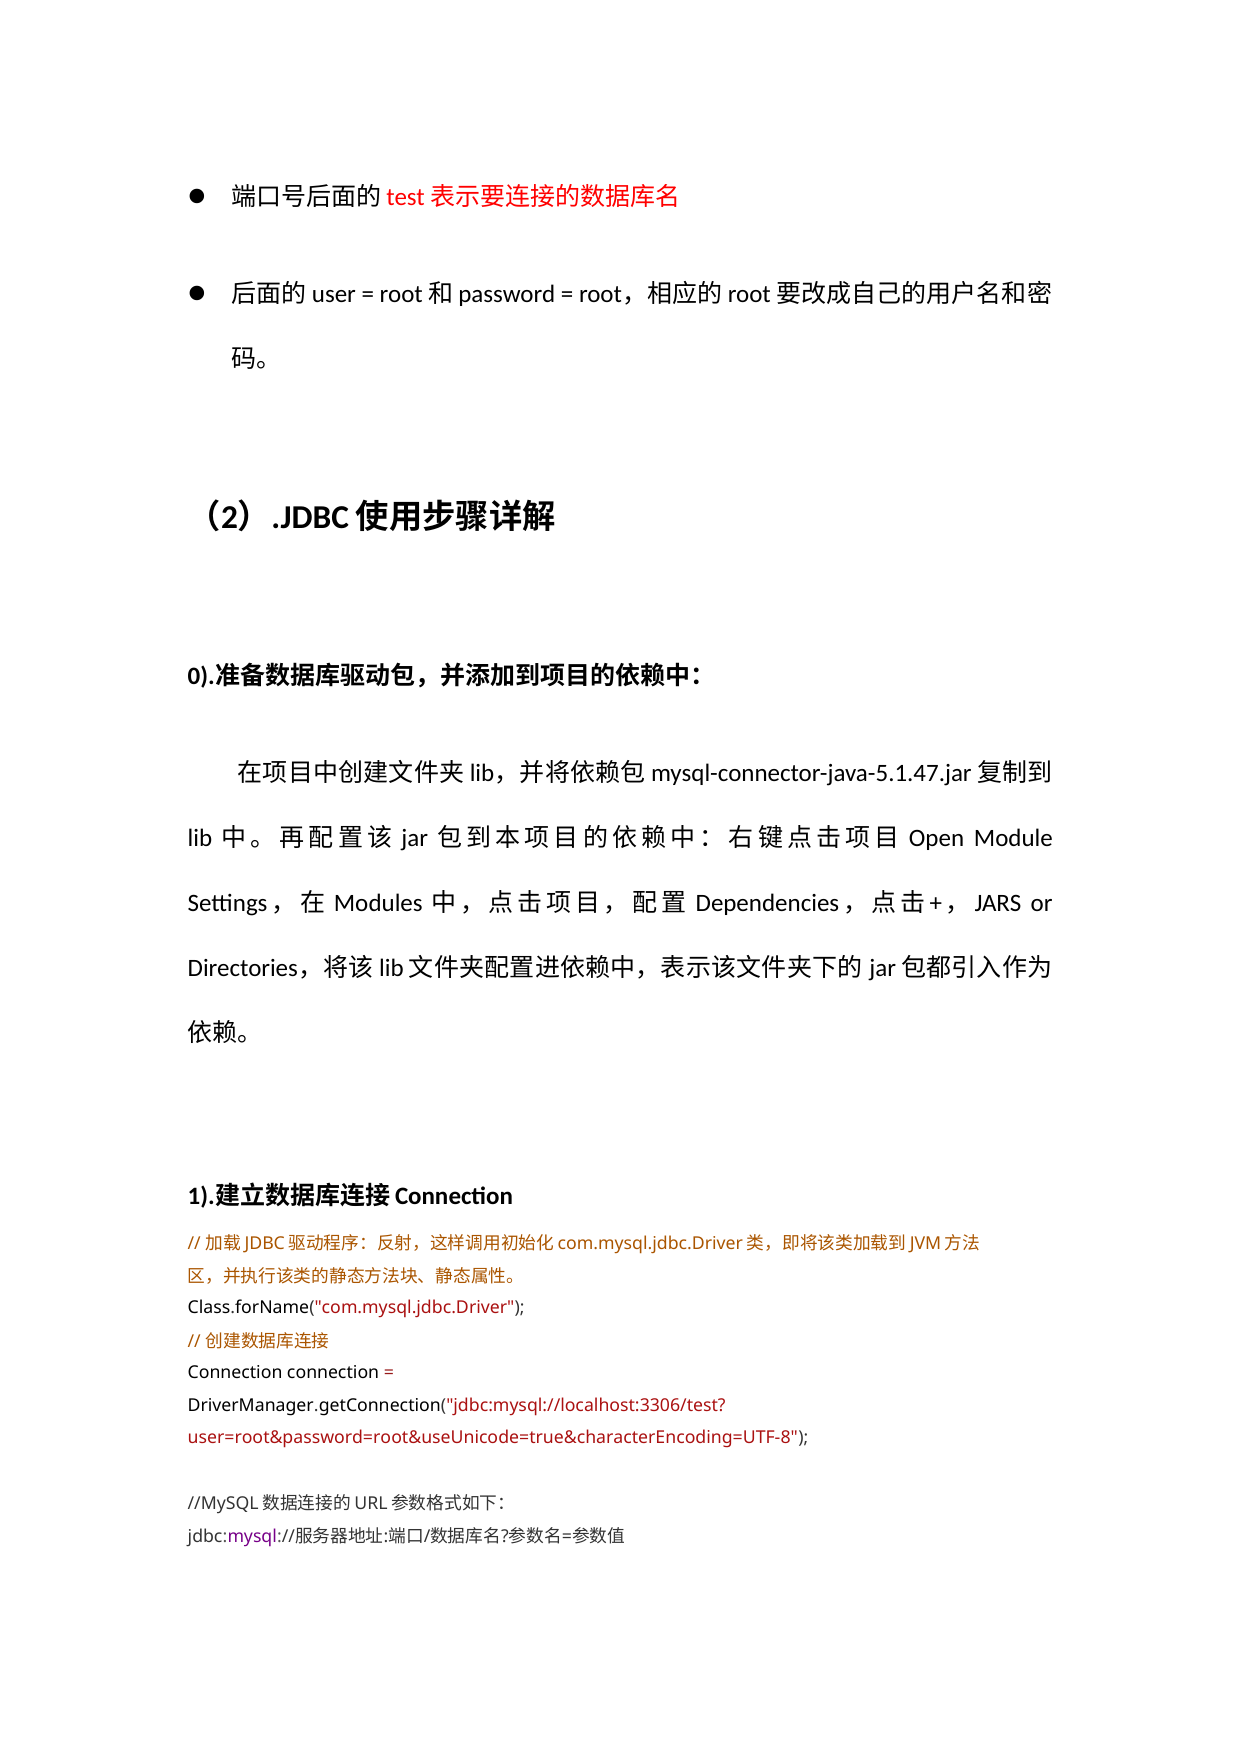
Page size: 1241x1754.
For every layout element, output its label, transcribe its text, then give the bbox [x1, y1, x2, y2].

text //MySQL数据连接的URL参数格式如下： [187, 1486, 1053, 1518]
text 区，并执行该类的静态方法块、静态属性。 [187, 1258, 1053, 1291]
text // 创建数据库连接 [187, 1323, 1053, 1356]
subtitle （2）.JDBC使用步骤详解 [187, 482, 1053, 547]
text jdbc:mysql://服务器地址:端口/数据库名?参数名=参数值 [187, 1518, 1053, 1551]
text user=root&password=root&useUnicode=true&characterEncoding=UTF-8"); [187, 1421, 1053, 1453]
list 端口号后面的test表示要连接的数据库名 [187, 162, 1053, 227]
text DriverManager.getConnection("jdbc:mysql://localhost:3306/test? [187, 1388, 1053, 1421]
text 在项目中创建文件夹lib，并将依赖包mysql-connector-java-5.1.47.jar复制到lib中。再配置该jar包到本项目的依赖中：右键点击项目Open Module Settings，在Modules中，点击项目，配置Dependencies，点击+，JARS or Directories，将该lib文件夹配置进依赖中，表示该文件夹下的jar包都引入作为依赖。 [187, 738, 1053, 1063]
text 1).建立数据库连接Connection [187, 1161, 1053, 1226]
list 后面的user = root和password = root，相应的root要改成自己的用户名和密码。 [187, 259, 1053, 389]
text // 加载JDBC驱动程序：反射，这样调用初始化com.mysql.jdbc.Driver类，即将该类加载到JVM方法 [187, 1226, 1053, 1258]
text 0).准备数据库驱动包，并添加到项目的依赖中： [187, 641, 1053, 706]
text Class.forName("com.mysql.jdbc.Driver"); [187, 1291, 1053, 1323]
text Connection connection = [187, 1356, 1053, 1388]
